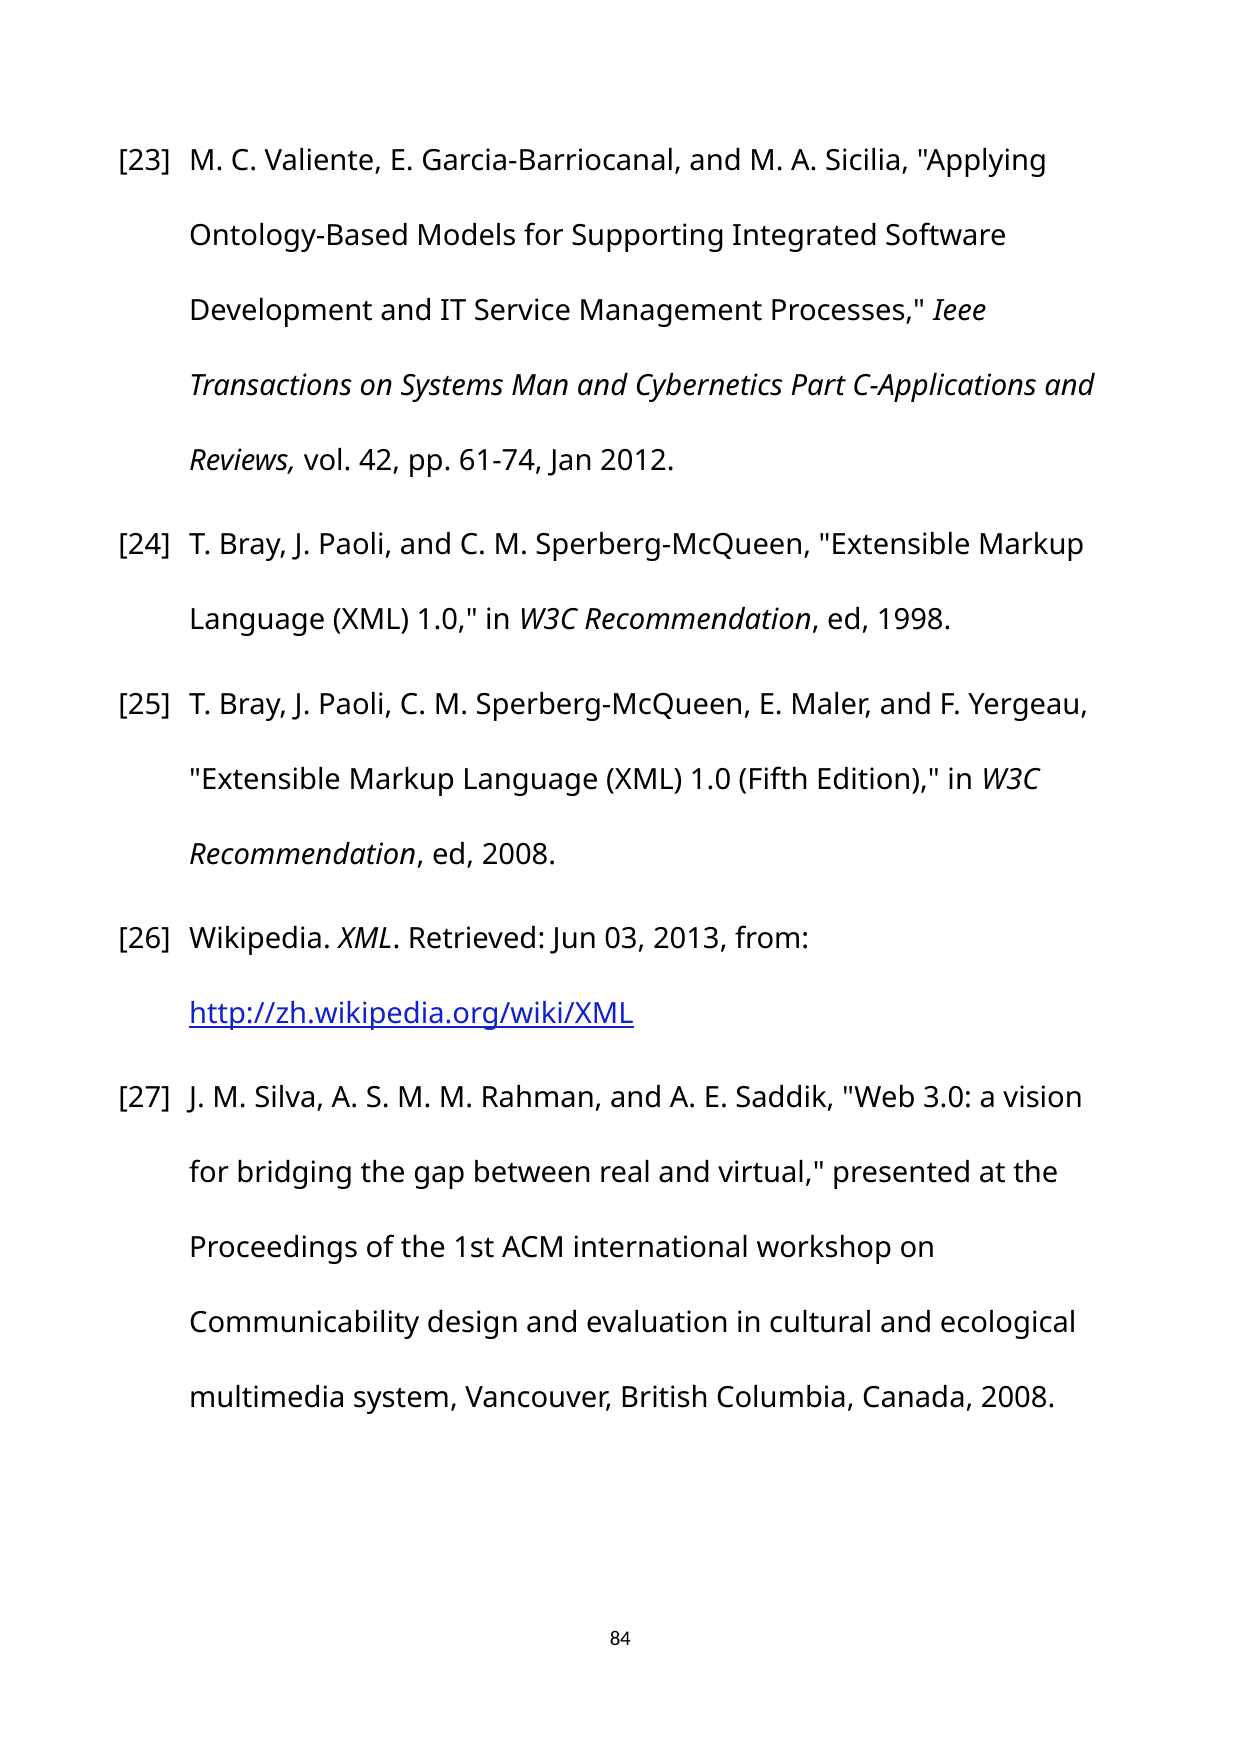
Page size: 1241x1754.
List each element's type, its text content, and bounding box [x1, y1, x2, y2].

text [25] T. Bray, J. Paoli, C. M. Sperberg-McQueen, E. Maler, and F. Yergeau, "Extensible Markup Language (XML) 1.0 (Fifth Edition)," in W3C Recommendation, ed, 2008. [118, 665, 1122, 890]
text [23] M. C. Valiente, E. Garcia-Barriocanal, and M. A. Sicilia, "Applying Ontology-Based Models for Supporting Integrated Software Development and IT Service Management Processes," Ieee Transactions on Systems Man and Cybernetics Part C-Applications and Reviews, vol. 42, pp. 61-74, Jan 2012. [118, 122, 1122, 497]
text [27] J. M. Silva, A. S. M. M. Rahman, and A. E. Saddik, "Web 3.0: a vision for bridging the gap between real and virtual," presented at the Proceedings of the 1st ACM international workshop on Communicability design and evaluation in cultural and ecological multimedia system, Vancouver, British Columbia, Canada, 2008. [118, 1059, 1122, 1434]
text [24] T. Bray, J. Paoli, and C. M. Sperberg-McQueen, "Extensible Markup Language (XML) 1.0," in W3C Recommendation, ed, 1998. [118, 506, 1122, 656]
text [26] Wikipedia. XML. Retrieved: Jun 03, 2013, from: http://zh.wikipedia.org/wiki/XML [118, 900, 1122, 1050]
